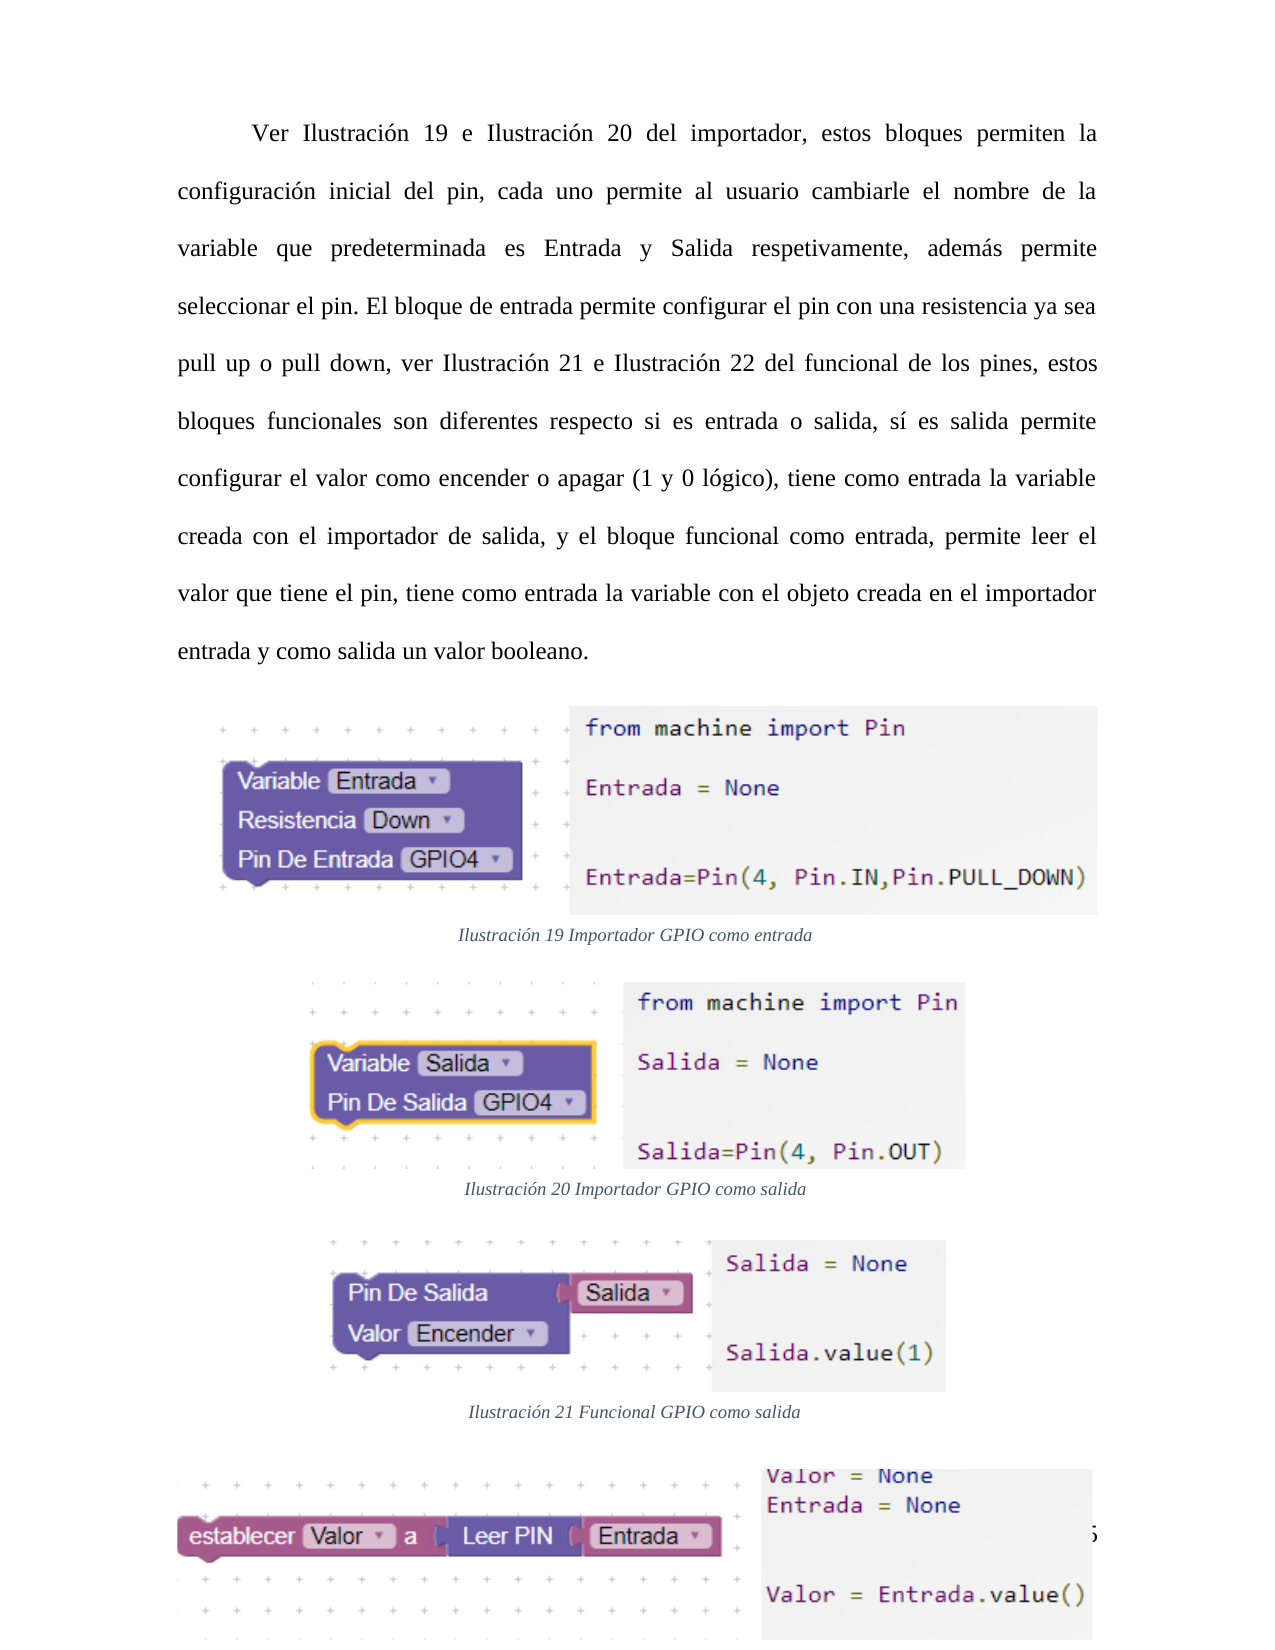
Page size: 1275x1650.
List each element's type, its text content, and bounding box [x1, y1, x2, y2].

picture [177, 1469, 1093, 1640]
picture [199, 706, 1098, 915]
text Ver Ilustración 19 e Ilustración 20 del importador, estos bloques permiten la configuración inicial del pin, cada uno permite al usuario cambiarle el nombre de la variable que predeterminada es Entrada y Salida respetivamente, además permite seleccionar el pin. El bloque de entrada permite configurar el pin con una resistencia ya sea pull up o pull down, ver Ilustración 21 e Ilustración 22 del funcional de los pines, estos bloques funcionales son diferentes respecto si es entrada o salida, sí es salida permite configurar el valor como encender o apagar (1 y 0 lógico), tiene como entrada la variable creada con el importador de salida, y el bloque funcional como entrada, permite leer el valor que tiene el pin, tiene como entrada la variable con el objeto creada en el importador entrada y como salida un valor booleano. [177, 118, 1098, 664]
picture [328, 1240, 947, 1392]
picture [309, 982, 966, 1169]
